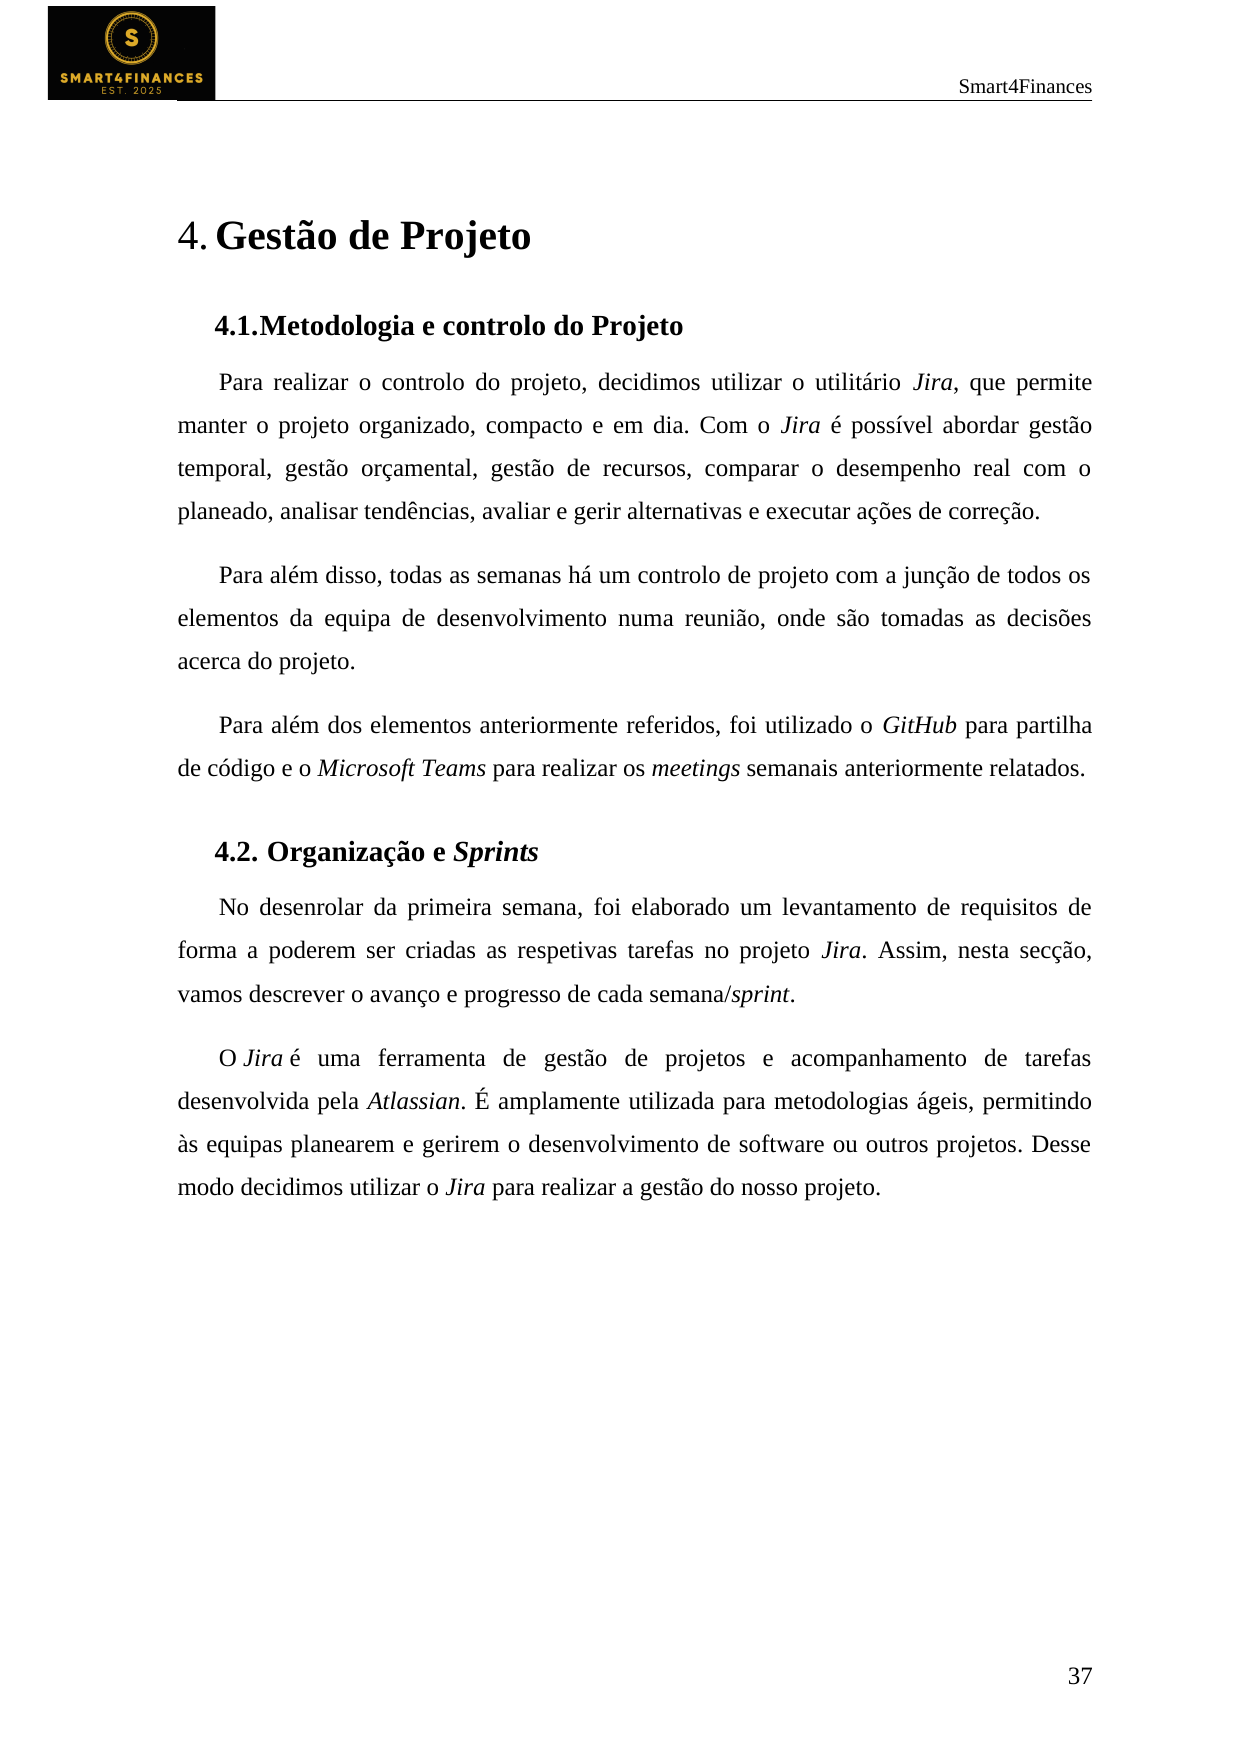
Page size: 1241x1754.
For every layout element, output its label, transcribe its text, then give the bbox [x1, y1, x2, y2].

text No desenrolar da primeira semana, foi elaborado um levantamento de requisitos de forma a poderem ser criadas as respetivas tarefas no projeto Jira. Assim, nesta secção, vamos descrever o avanço e progresso de cada semana/sprint. [177, 892, 1092, 1007]
text Para realizar o controlo do projeto, decidimos utilizar o utilitário Jira, que permite manter o projeto organizado, compacto e em dia. Com o Jira é possível abordar gestão temporal, gestão orçamental, gestão de recursos, comparar o desempenho real com o planeado, analisar tendências, avaliar e gerir alternativas e executar ações de correção. [177, 482, 1092, 525]
text Para além disso, todas as semanas há um controlo de projeto com a junção de todos os elementos da equipa de desenvolvimento numa reunião, onde são tomadas as decisões acerca do projeto. [177, 560, 1092, 603]
text Para além dos elementos anteriormente referidos, foi utilizado o GitHub para partilha de código e o Microsoft Teams para realizar os meetings semanais anteriormente relatados. [177, 710, 1092, 782]
text Para além disso, todas as semanas há um controlo de projeto com a junção de todos os elementos da equipa de desenvolvimento numa reunião, onde são tomadas as decisões acerca do projeto. [177, 632, 1092, 675]
subtitle Gestão de Projeto [177, 210, 1092, 258]
text O Jira é uma ferramenta de gestão de projetos e acompanhamento de tarefas desenvolvida pela Atlassian. É amplamente utilizada para metodologias ágeis, permitindo às equipas planearem e gerirem o desenvolvimento de software ou outros projetos. Desse modo decidimos utilizar o Jira para realizar a gestão do nosso projeto. [177, 1043, 1092, 1201]
picture [47, 6, 216, 100]
subtitle Metodologia e controlo do Projeto [214, 308, 1092, 342]
subtitle Organização e Sprints [214, 834, 1092, 867]
text Para realizar o controlo do projeto, decidimos utilizar o utilitário Jira, que permite manter o projeto organizado, compacto e em dia. Com o Jira é possível abordar gestão temporal, gestão orçamental, gestão de recursos, comparar o desempenho real com o planeado, analisar tendências, avaliar e gerir alternativas e executar ações de correção. [177, 367, 1092, 453]
